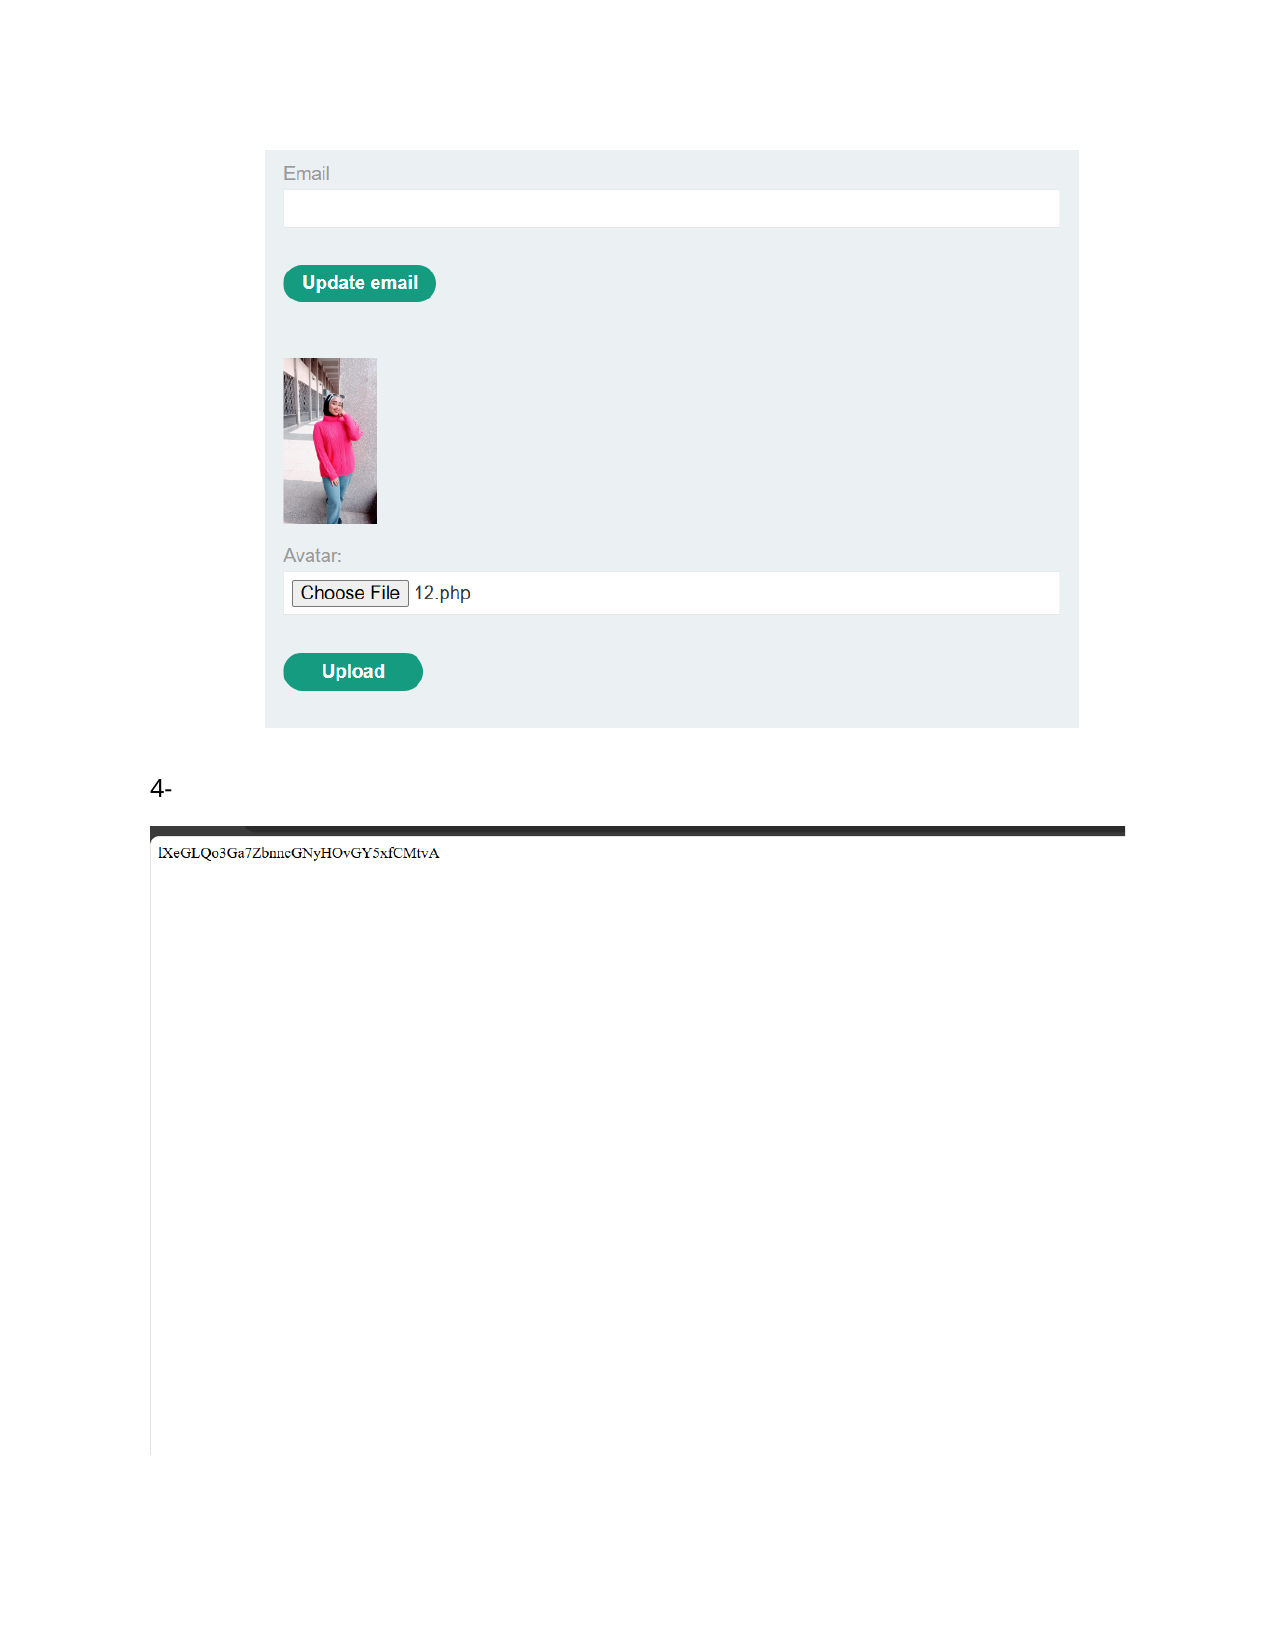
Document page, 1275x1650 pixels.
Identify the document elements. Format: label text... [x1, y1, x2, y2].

text 4- [150, 770, 1125, 804]
picture [150, 150, 1125, 749]
picture [150, 826, 1125, 1455]
